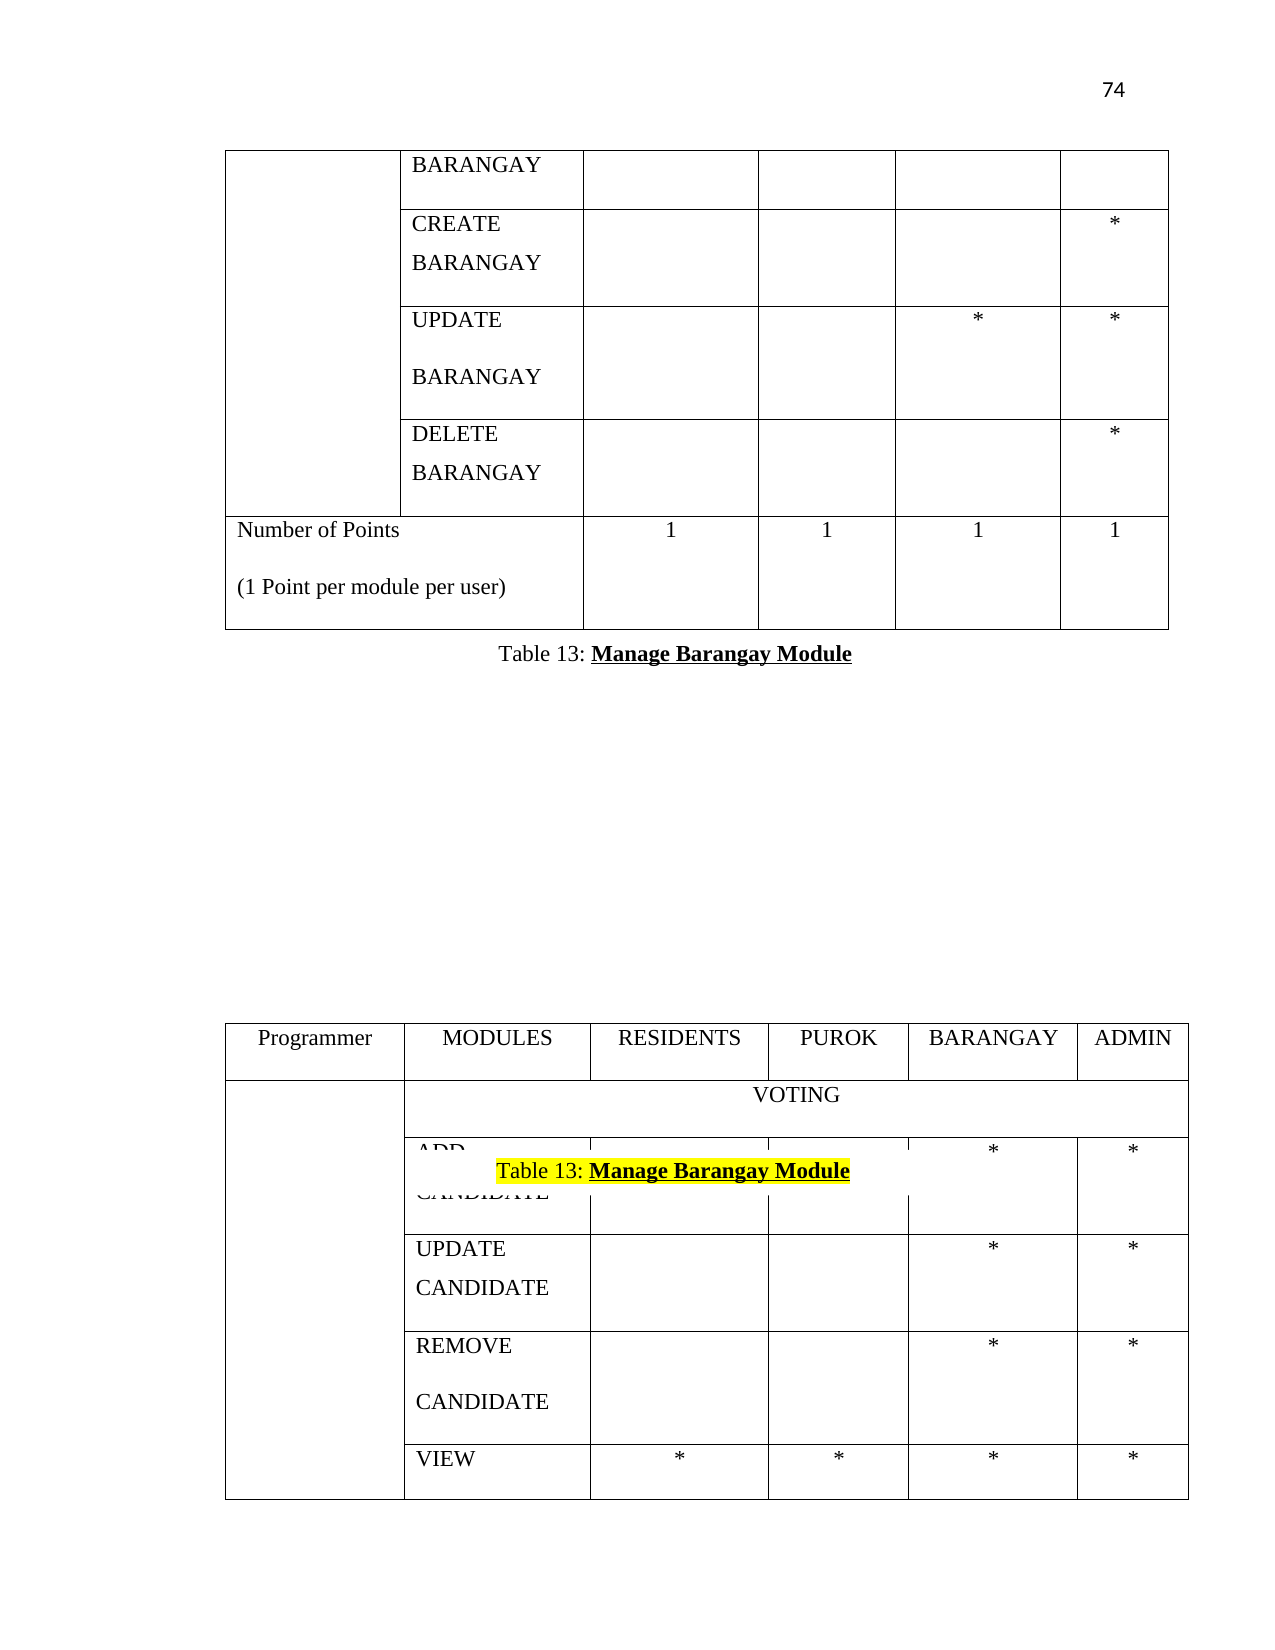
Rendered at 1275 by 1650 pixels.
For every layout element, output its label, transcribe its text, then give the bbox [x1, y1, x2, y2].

table_cell [591, 1332, 768, 1444]
table_cell [584, 420, 758, 516]
table_cell * [584, 151, 758, 209]
table_cell * [1078, 1235, 1188, 1331]
table_cell * [1078, 1332, 1188, 1444]
table_cell 1 [896, 517, 1060, 629]
table_cell 1 [1061, 517, 1168, 629]
table_cell * [1061, 307, 1168, 419]
table_cell [759, 307, 895, 419]
table_cell * [769, 1445, 908, 1499]
table_cell 1 [584, 517, 758, 629]
table_cell * [1078, 1445, 1188, 1499]
table_header Programmer [226, 1024, 404, 1080]
table_header PUROK [769, 1024, 908, 1080]
table_cell * [1061, 210, 1168, 306]
table_header RESIDENTS [591, 1024, 768, 1080]
table_cell [591, 1196, 768, 1234]
table_cell [584, 307, 758, 419]
table_cell [226, 1081, 404, 1499]
table_cell * [909, 1332, 1077, 1444]
table_cell Number of Points (1 Point per module per user) [226, 517, 583, 629]
table_cell * [759, 151, 895, 209]
table_cell * [909, 1445, 1077, 1499]
table_cell [769, 1196, 908, 1234]
table_cell VIEW CANDIDATE [405, 1445, 590, 1499]
table_cell * [1061, 420, 1168, 516]
table_cell * [909, 1138, 1077, 1234]
table_cell [591, 1235, 768, 1331]
table_cell * [591, 1445, 768, 1499]
table_cell [759, 210, 895, 306]
table_cell [769, 1332, 908, 1444]
table_header BARANGAY [909, 1024, 1077, 1080]
table_header MODULES [405, 1024, 590, 1080]
table_cell * [1061, 151, 1168, 209]
table_cell [769, 1138, 908, 1149]
table_cell * [909, 1235, 1077, 1331]
table_cell UPDATE CANDIDATE [405, 1235, 590, 1331]
table_cell [591, 1138, 768, 1149]
table_cell ADD CANDIDATE [405, 1138, 590, 1234]
table_cell VIEW BARANGAY [401, 151, 583, 209]
table_cell * [1078, 1138, 1188, 1234]
table_cell [769, 1235, 908, 1331]
table_cell DELETE BARANGAY [401, 420, 583, 516]
table_cell * [896, 307, 1060, 419]
table_cell [896, 420, 1060, 516]
table_cell [759, 420, 895, 516]
table_cell * [896, 151, 1060, 209]
table_cell [584, 210, 758, 306]
table_cell REMOVE CANDIDATE [405, 1332, 590, 1444]
table_cell CREATE BARANGAY [401, 210, 583, 306]
table_cell UPDATE BARANGAY [401, 307, 583, 419]
table_cell VOTING [405, 1081, 1188, 1137]
table_cell 1 [759, 517, 895, 629]
table_header ADMIN [1078, 1024, 1188, 1080]
table_cell [896, 210, 1060, 306]
